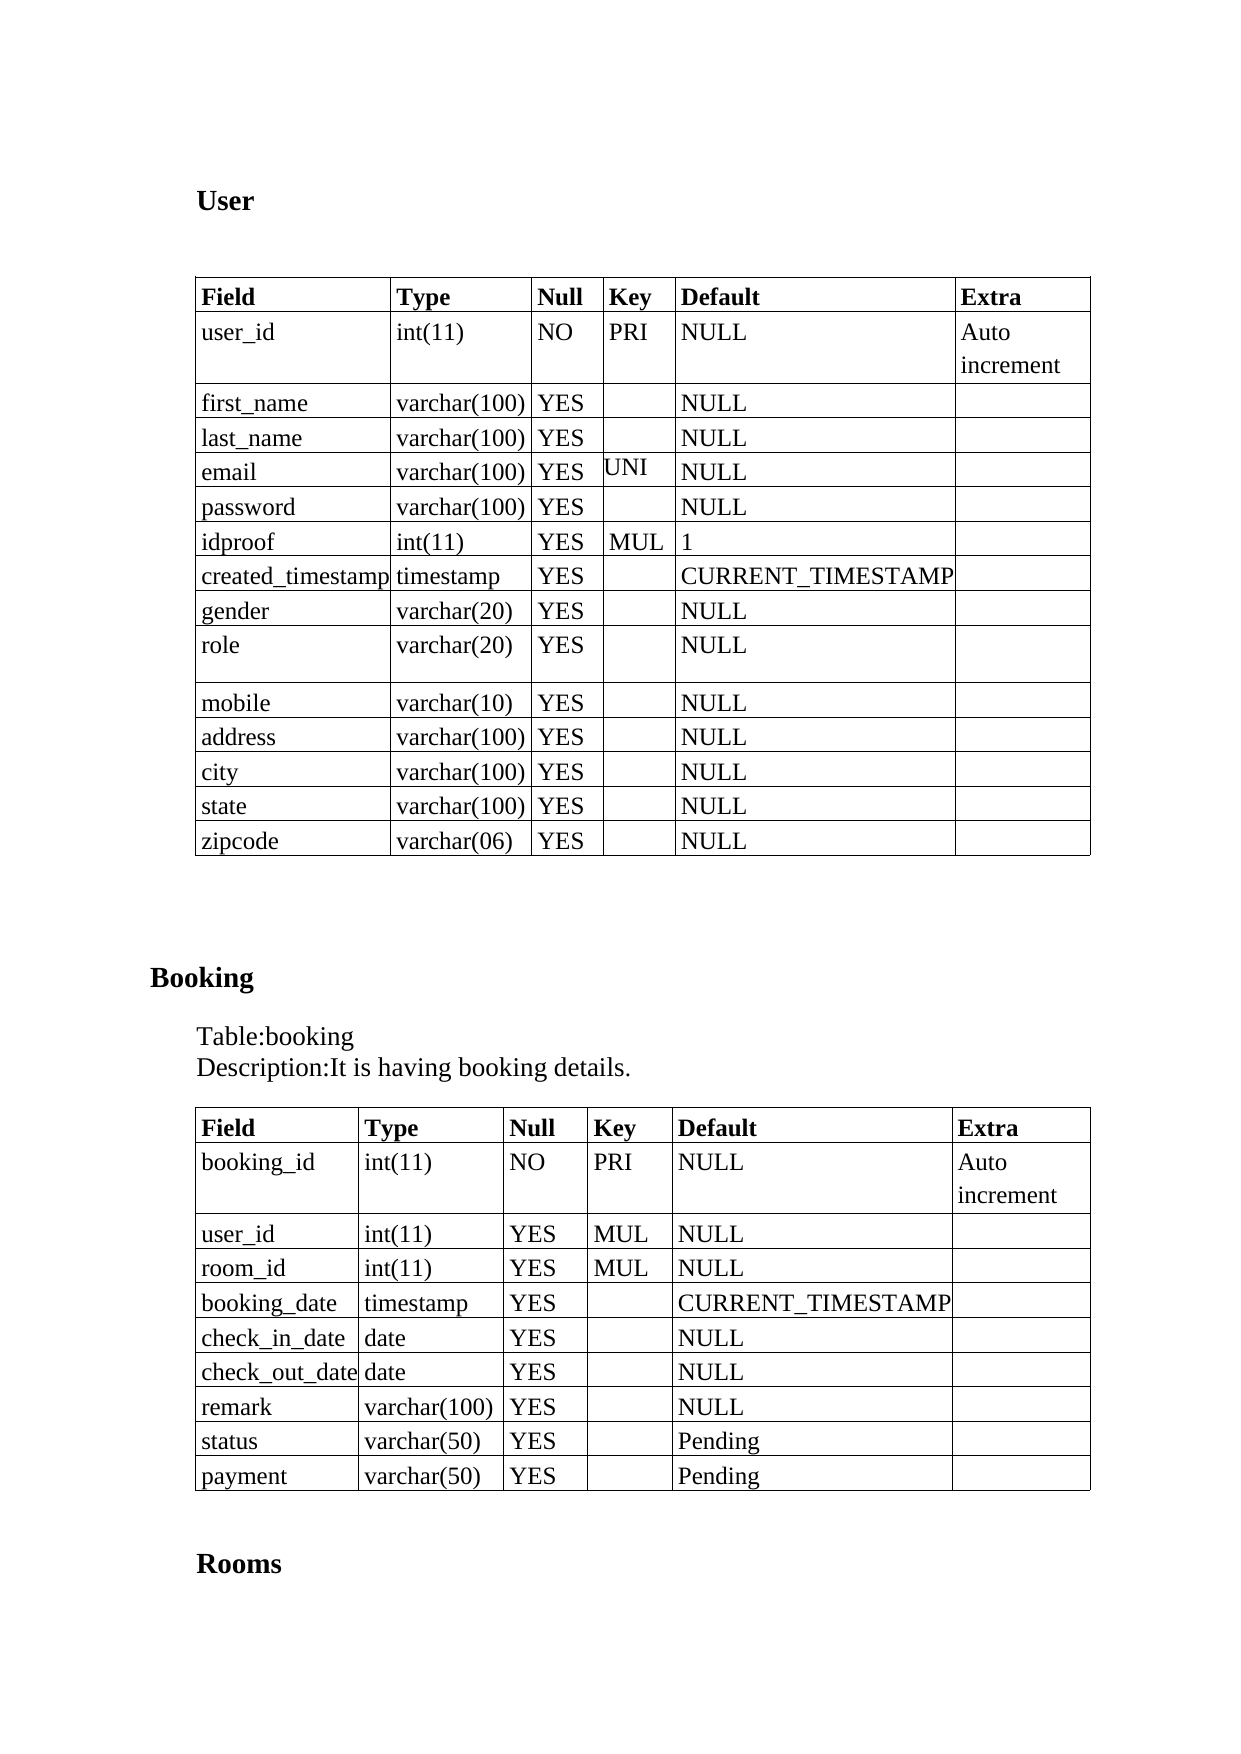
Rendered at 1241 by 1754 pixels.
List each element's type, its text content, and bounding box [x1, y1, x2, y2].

table_cell NULL [676, 787, 955, 820]
table_cell mobile [196, 683, 390, 716]
table_cell NULL [676, 683, 955, 716]
table_cell YES [504, 1353, 587, 1386]
table_cell NULL [676, 626, 955, 682]
table_cell role [196, 626, 390, 682]
table_cell YES [504, 1283, 587, 1317]
table_cell [956, 787, 1090, 820]
table_cell user_id [196, 312, 390, 382]
table_cell NULL [676, 752, 955, 786]
table_cell status [196, 1422, 358, 1455]
table_cell date [359, 1353, 503, 1386]
table_cell zipcode [196, 821, 390, 855]
table_cell [604, 718, 675, 751]
table_cell NULL [673, 1249, 952, 1282]
table_cell CURRENT_TIMESTAMP [676, 556, 955, 590]
table_header Null [504, 1108, 587, 1142]
table_cell varchar(100) [391, 752, 531, 786]
text User [196, 183, 1090, 217]
table_cell check_in_date [196, 1318, 358, 1351]
table_cell NULL [673, 1214, 952, 1248]
table_cell email [196, 453, 390, 486]
table_cell int(11) [359, 1143, 503, 1213]
table_cell [588, 1456, 672, 1490]
table_cell password [196, 487, 390, 521]
table_cell YES [532, 752, 603, 786]
table_cell [604, 683, 675, 716]
table_cell YES [532, 718, 603, 751]
table_cell timestamp [391, 556, 531, 590]
table_cell [588, 1353, 672, 1386]
table_cell booking_date [196, 1283, 358, 1317]
table_cell [604, 418, 675, 452]
table_cell [953, 1249, 1090, 1282]
table_cell NULL [673, 1353, 952, 1386]
table_cell YES [532, 626, 603, 682]
table_header Extra [953, 1108, 1090, 1142]
table_cell Pending [673, 1456, 952, 1490]
table_cell [588, 1422, 672, 1455]
table_cell [953, 1353, 1090, 1386]
table_cell YES [504, 1214, 587, 1248]
table_cell timestamp [359, 1283, 503, 1317]
table_cell int(11) [359, 1214, 503, 1248]
table_cell state [196, 787, 390, 820]
table_cell varchar(50) [359, 1456, 503, 1490]
table_cell [604, 752, 675, 786]
table_cell [604, 556, 675, 590]
table_cell YES [532, 821, 603, 855]
table_cell gender [196, 591, 390, 624]
table_cell first_name [196, 384, 390, 417]
table_cell varchar(20) [391, 626, 531, 682]
table_cell YES [504, 1249, 587, 1282]
table_cell varchar(100) [391, 718, 531, 751]
table_cell YES [532, 522, 603, 555]
table_cell YES [532, 556, 603, 590]
table_cell address [196, 718, 390, 751]
table_cell [953, 1318, 1090, 1351]
table_cell YES [532, 787, 603, 820]
table_cell UNI [604, 453, 675, 486]
table_cell [953, 1456, 1090, 1490]
table_cell date [359, 1318, 503, 1351]
table_cell NULL [673, 1143, 952, 1213]
table_cell [604, 821, 675, 855]
table_cell Auto increment [956, 312, 1090, 382]
table_cell [956, 487, 1090, 521]
table_cell [953, 1387, 1090, 1421]
table_cell int(11) [359, 1249, 503, 1282]
table_cell NULL [676, 821, 955, 855]
table_header Null [532, 278, 603, 311]
text Rooms [196, 1546, 1090, 1579]
table_cell varchar(10) [391, 683, 531, 716]
table_cell YES [532, 487, 603, 521]
table_cell varchar(100) [359, 1387, 503, 1421]
table_cell [604, 384, 675, 417]
table_cell YES [532, 591, 603, 624]
table_cell NULL [676, 384, 955, 417]
table_cell remark [196, 1387, 358, 1421]
table_cell varchar(100) [391, 453, 531, 486]
table_cell room_id [196, 1249, 358, 1282]
table_cell NULL [676, 418, 955, 452]
table_cell MUL [604, 522, 675, 555]
table_cell varchar(06) [391, 821, 531, 855]
table_cell [956, 453, 1090, 486]
table_cell [956, 683, 1090, 716]
table_cell [956, 626, 1090, 682]
table_header Extra [956, 278, 1090, 311]
table_cell NULL [673, 1318, 952, 1351]
table_cell [604, 487, 675, 521]
table_header Key [588, 1108, 672, 1142]
table_cell YES [504, 1318, 587, 1351]
table_cell PRI [588, 1143, 672, 1213]
table_cell [956, 718, 1090, 751]
text Booking [150, 961, 1090, 994]
table_cell 1 [676, 522, 955, 555]
table_header Default [673, 1108, 952, 1142]
table_cell CURRENT_TIMESTAMP [673, 1283, 952, 1317]
table_cell [956, 384, 1090, 417]
table_cell idproof [196, 522, 390, 555]
table_cell MUL [588, 1249, 672, 1282]
table_cell YES [532, 453, 603, 486]
table_header Default [676, 278, 955, 311]
table_cell created_timestamp [196, 556, 390, 590]
table_cell [953, 1283, 1090, 1317]
table_cell YES [504, 1456, 587, 1490]
table_cell MUL [588, 1214, 672, 1248]
table_cell varchar(100) [391, 418, 531, 452]
table_header Field [196, 278, 390, 311]
table_cell booking_id [196, 1143, 358, 1213]
table_cell [956, 591, 1090, 624]
table_cell NULL [676, 718, 955, 751]
table_cell varchar(100) [391, 487, 531, 521]
table_cell NULL [676, 591, 955, 624]
table_cell [588, 1387, 672, 1421]
table_cell PRI [604, 312, 675, 382]
table_cell [953, 1214, 1090, 1248]
table_cell int(11) [391, 312, 531, 382]
table_cell NULL [673, 1387, 952, 1421]
table_cell [588, 1283, 672, 1317]
table_cell NO [532, 312, 603, 382]
table_cell varchar(100) [391, 384, 531, 417]
table_cell [588, 1318, 672, 1351]
table_cell Auto increment [953, 1143, 1090, 1213]
table_header Type [359, 1108, 503, 1142]
table_cell [956, 556, 1090, 590]
table_cell varchar(20) [391, 591, 531, 624]
table_cell int(11) [391, 522, 531, 555]
text Description:It is having booking details. [196, 1051, 1090, 1082]
table_cell YES [532, 384, 603, 417]
table_cell YES [532, 683, 603, 716]
table_cell [953, 1422, 1090, 1455]
table_cell [956, 752, 1090, 786]
table_cell [956, 821, 1090, 855]
table_cell NULL [676, 487, 955, 521]
table_cell NULL [676, 453, 955, 486]
table_cell city [196, 752, 390, 786]
table_cell last_name [196, 418, 390, 452]
table_cell [956, 522, 1090, 555]
table_cell check_out_date [196, 1353, 358, 1386]
table_header Type [391, 278, 531, 311]
table_cell [604, 626, 675, 682]
table_cell NULL [676, 312, 955, 382]
table_cell [956, 418, 1090, 452]
table_cell NO [504, 1143, 587, 1213]
table_header Field [196, 1108, 358, 1142]
table_cell payment [196, 1456, 358, 1490]
table_cell YES [504, 1422, 587, 1455]
table_cell Pending [673, 1422, 952, 1455]
table_cell varchar(100) [391, 787, 531, 820]
table_cell YES [504, 1387, 587, 1421]
table_header Key [604, 278, 675, 311]
table_cell [604, 787, 675, 820]
table_cell YES [532, 418, 603, 452]
table_cell [604, 591, 675, 624]
table_cell varchar(50) [359, 1422, 503, 1455]
table_cell user_id [196, 1214, 358, 1248]
text Table:booking [196, 1020, 1090, 1051]
